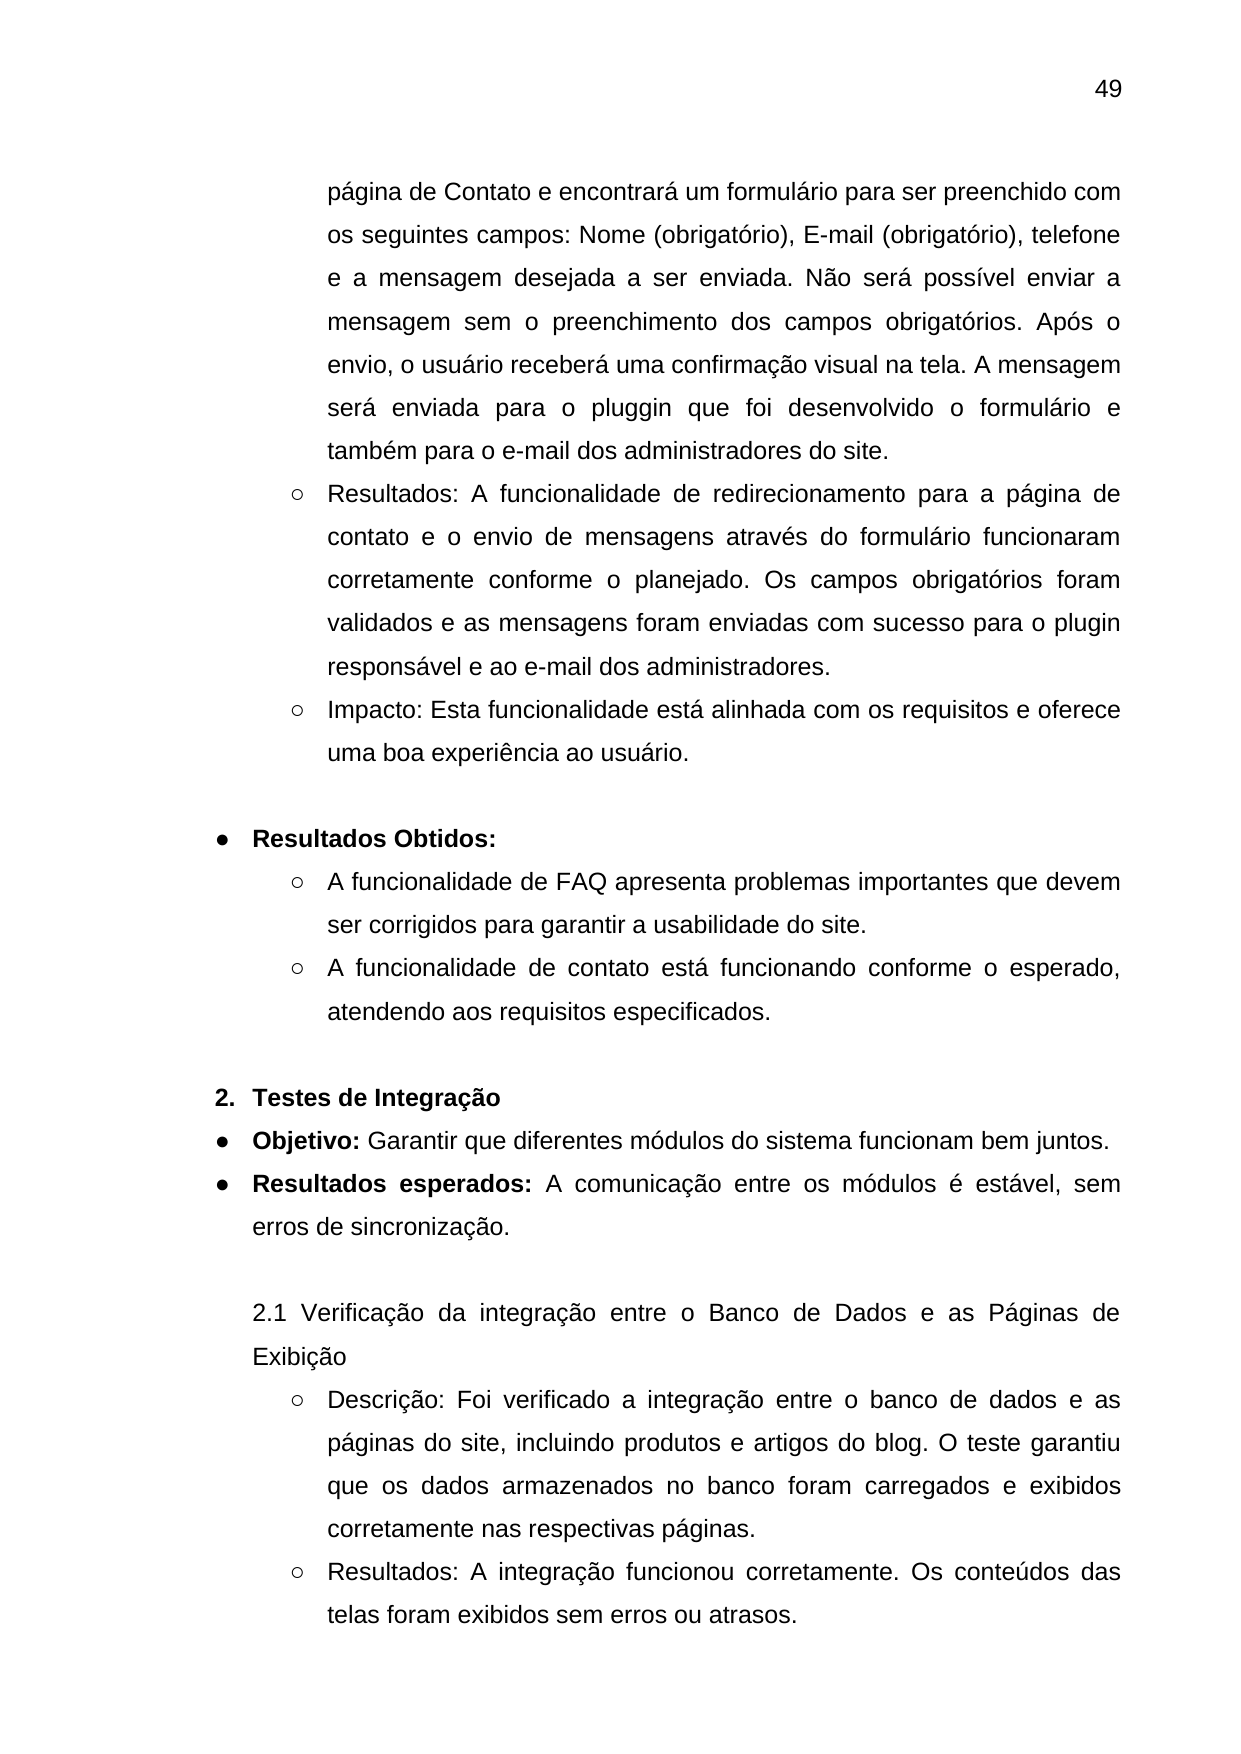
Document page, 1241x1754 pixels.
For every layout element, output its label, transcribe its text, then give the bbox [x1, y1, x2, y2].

list Resultados: A integração funcionou corretamente. Os conteúdos das telas foram exibidos sem erros ou atrasos. [289, 1557, 1122, 1629]
list Resultados: A funcionalidade de redirecionamento para a página de contato e o envio de mensagens através do formulário funcionaram corretamente conforme o planejado. Os campos obrigatórios foram validados e as mensagens foram enviadas com sucesso para o plugin responsável e ao e-mail dos administradores. [289, 479, 1122, 680]
list Resultados Obtidos: [214, 824, 1122, 853]
list Testes de Integração [214, 1083, 1122, 1111]
list Descrição: Foi verificado a integração entre o banco de dados e as páginas do site, incluindo produtos e artigos do blog. O teste garantiu que os dados armazenados no banco foram carregados e exibidos corretamente nas respectivas páginas. [289, 1384, 1122, 1543]
list Impacto: Esta funcionalidade está alinhada com os requisitos e oferece uma boa experiência ao usuário. [289, 694, 1122, 766]
list A funcionalidade de contato está funcionando conforme o esperado, atendendo aos requisitos especificados. [289, 953, 1122, 1025]
list A funcionalidade de FAQ apresenta problemas importantes que devem ser corrigidos para garantir a usabilidade do site. [289, 867, 1122, 939]
list Resultados esperados: A comunicação entre os módulos é estável, sem erros de sincronização. [214, 1169, 1122, 1241]
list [289, 177, 1122, 464]
text 2.1 Verificação da integração entre o Banco de Dados e as Páginas de Exibição [252, 1298, 1122, 1370]
list Objetivo: Garantir que diferentes módulos do sistema funcionam bem juntos. [214, 1126, 1122, 1154]
